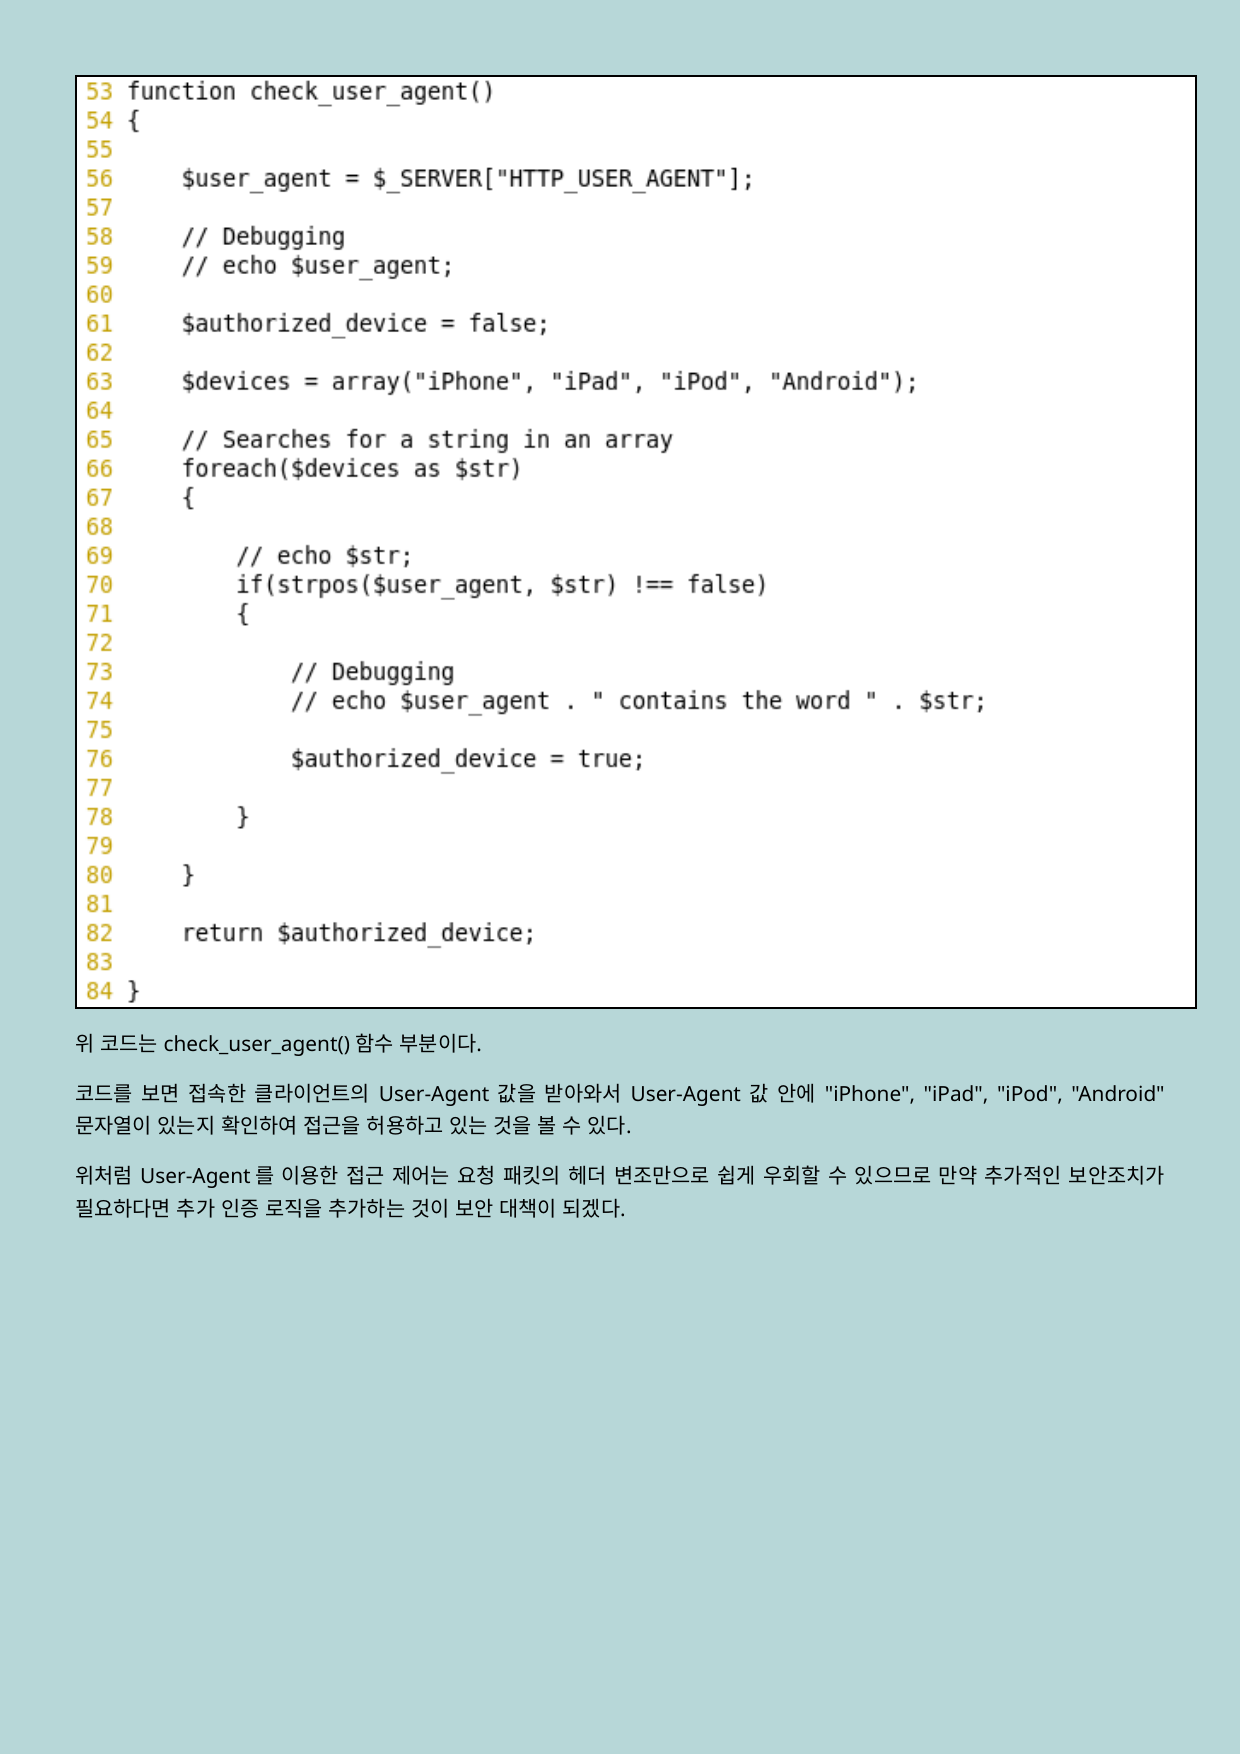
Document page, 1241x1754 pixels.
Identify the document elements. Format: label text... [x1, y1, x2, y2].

text 위 코드는 check_user_agent() 함수 부분이다. [75, 1028, 1165, 1058]
picture [77, 77, 1195, 1007]
text 코드를 보면 접속한 클라이언트의 User-Agent 값을 받아와서 User-Agent 값 안에 "iPhone", "iPad", "iPod", "Android" 문자열이 있는지 확인하여 접근을 허용하고 있는 것을 볼 수 있다. [75, 1077, 1165, 1140]
text 위처럼 User-Agent를 이용한 접근 제어는 요청 패킷의 헤더 변조만으로 쉽게 우회할 수 있으므로 만약 추가적인 보안조치가 필요하다면 추가 인증 로직을 추가하는 것이 보안 대책이 되겠다. [75, 1159, 1165, 1222]
